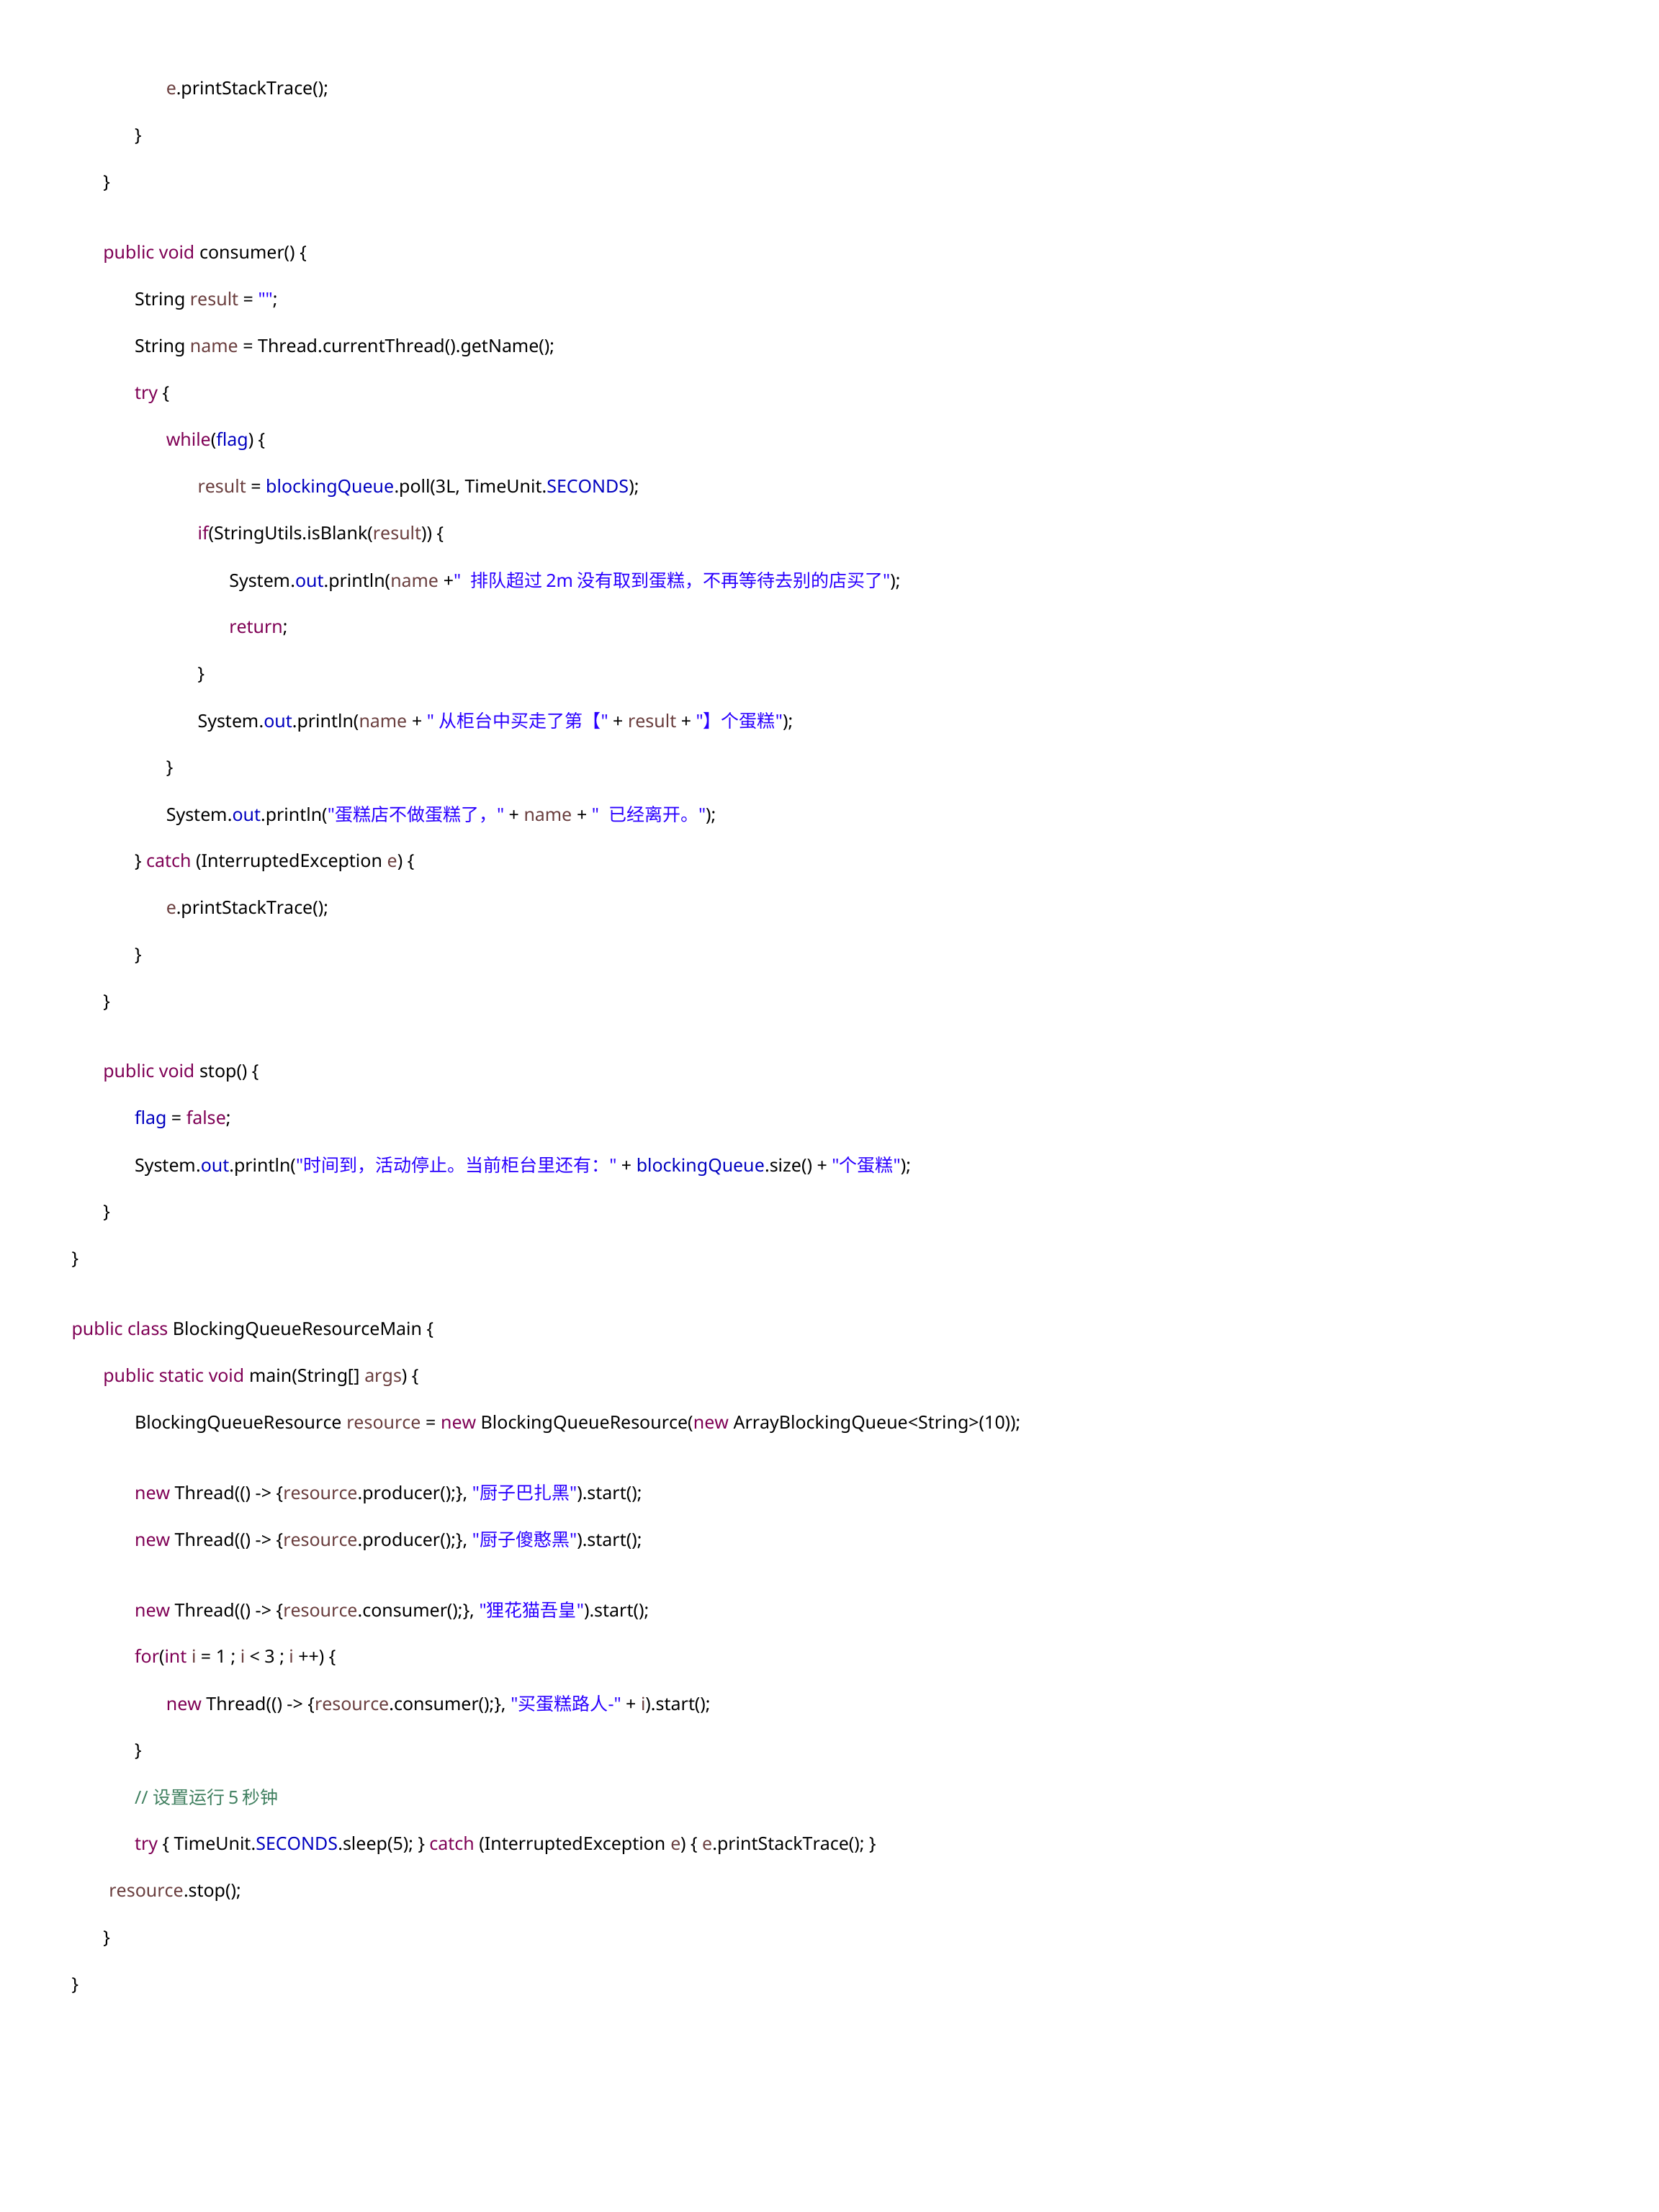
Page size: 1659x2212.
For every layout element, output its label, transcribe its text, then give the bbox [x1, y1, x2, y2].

text // 设置运行5秒钟 [71, 1773, 1604, 1820]
text public static void main(String[] args) { [71, 1352, 1604, 1398]
text public class BlockingQueueResourceMain { [71, 1305, 1604, 1352]
text new Thread(() -> {resource.consumer();}, "狸花猫吾皇").start(); [71, 1586, 1604, 1632]
text System.out.println("时间到，活动停止。当前柜台里还有：" + blockingQueue.size() + "个蛋糕"); [71, 1141, 1604, 1187]
text return; [71, 603, 1604, 649]
text System.out.println("蛋糕店不做蛋糕了，" + name + " 已经离开。"); [71, 790, 1604, 837]
text e.printStackTrace(); [71, 64, 1604, 111]
text } [71, 1234, 1604, 1281]
text for(int i = 1 ; i < 3 ; i ++) { [71, 1632, 1604, 1679]
text } [71, 649, 1604, 696]
text } [71, 930, 1604, 977]
text } [71, 1187, 1604, 1234]
text System.out.println(name + " 从柜台中买走了第【" + result + "】个蛋糕"); [71, 696, 1604, 743]
text e.printStackTrace(); [71, 884, 1604, 930]
text } [71, 743, 1604, 790]
text } [71, 977, 1604, 1024]
text BlockingQueueResource resource = new BlockingQueueResource(new ArrayBlockingQueue<String>(10)); [71, 1398, 1604, 1445]
text String result = ""; [71, 275, 1604, 322]
text new Thread(() -> {resource.consumer();}, "买蛋糕路人-" + i).start(); [71, 1679, 1604, 1726]
text } [71, 111, 1604, 158]
text try { [71, 369, 1604, 415]
text new Thread(() -> {resource.producer();}, "厨子巴扎黑").start(); [71, 1468, 1604, 1515]
text } [71, 158, 1604, 204]
text } catch (InterruptedException e) { [71, 837, 1604, 884]
text System.out.println(name +" 排队超过2m没有取到蛋糕，不再等待去别的店买了"); [71, 556, 1604, 603]
text while(flag) { [71, 415, 1604, 462]
text } [71, 1726, 1604, 1773]
text try { TimeUnit.SECONDS.sleep(5); } catch (InterruptedException e) { e.printStackTrace(); } [71, 1820, 1604, 1866]
text } [71, 1913, 1604, 1960]
text public void stop() { [71, 1047, 1604, 1094]
text public void consumer() { [71, 228, 1604, 275]
text if(StringUtils.isBlank(result)) { [71, 509, 1604, 556]
text result = blockingQueue.poll(3L, TimeUnit.SECONDS); [71, 462, 1604, 509]
text new Thread(() -> {resource.producer();}, "厨子傻憨黑").start(); [71, 1515, 1604, 1562]
text } [71, 1960, 1604, 2007]
text String name = Thread.currentThread().getName(); [71, 322, 1604, 369]
text resource.stop(); [71, 1866, 1604, 1913]
text flag = false; [71, 1094, 1604, 1141]
